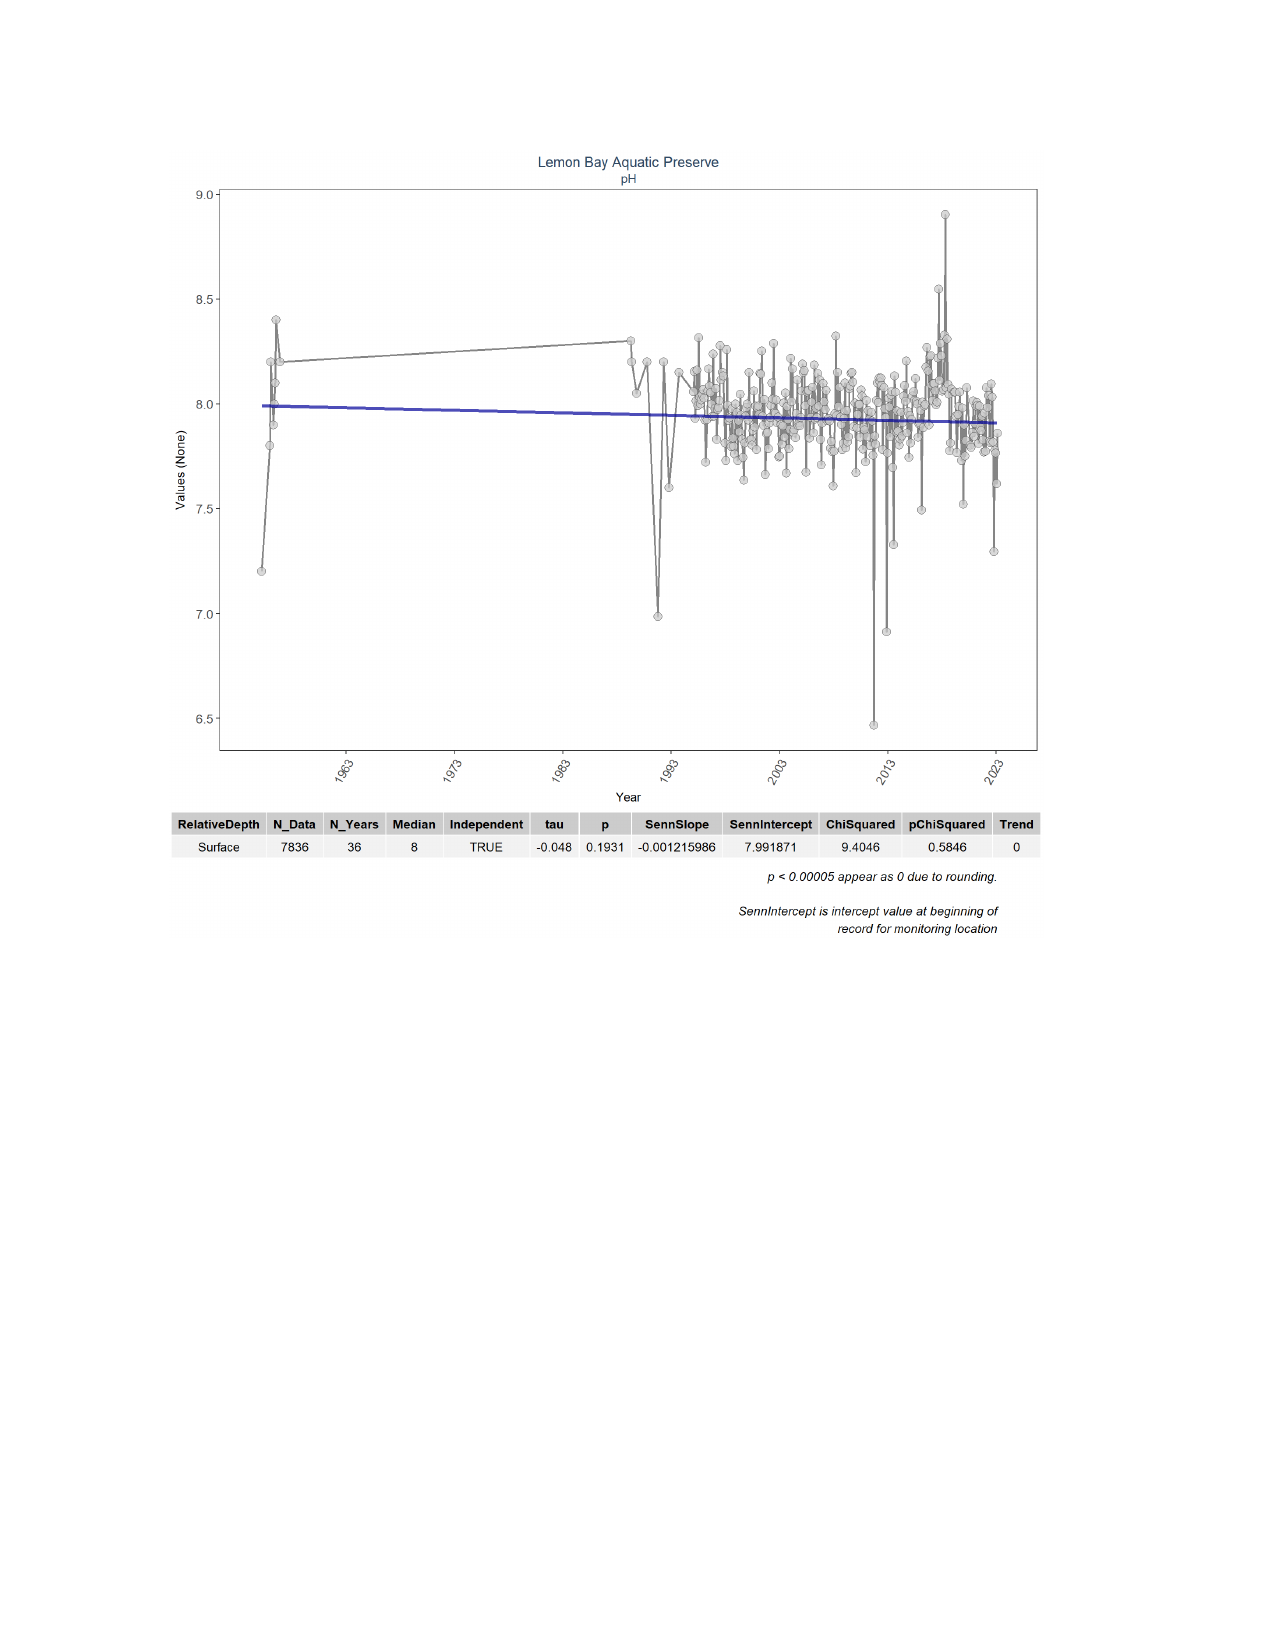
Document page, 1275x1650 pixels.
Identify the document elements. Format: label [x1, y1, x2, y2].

picture [168, 150, 1044, 938]
